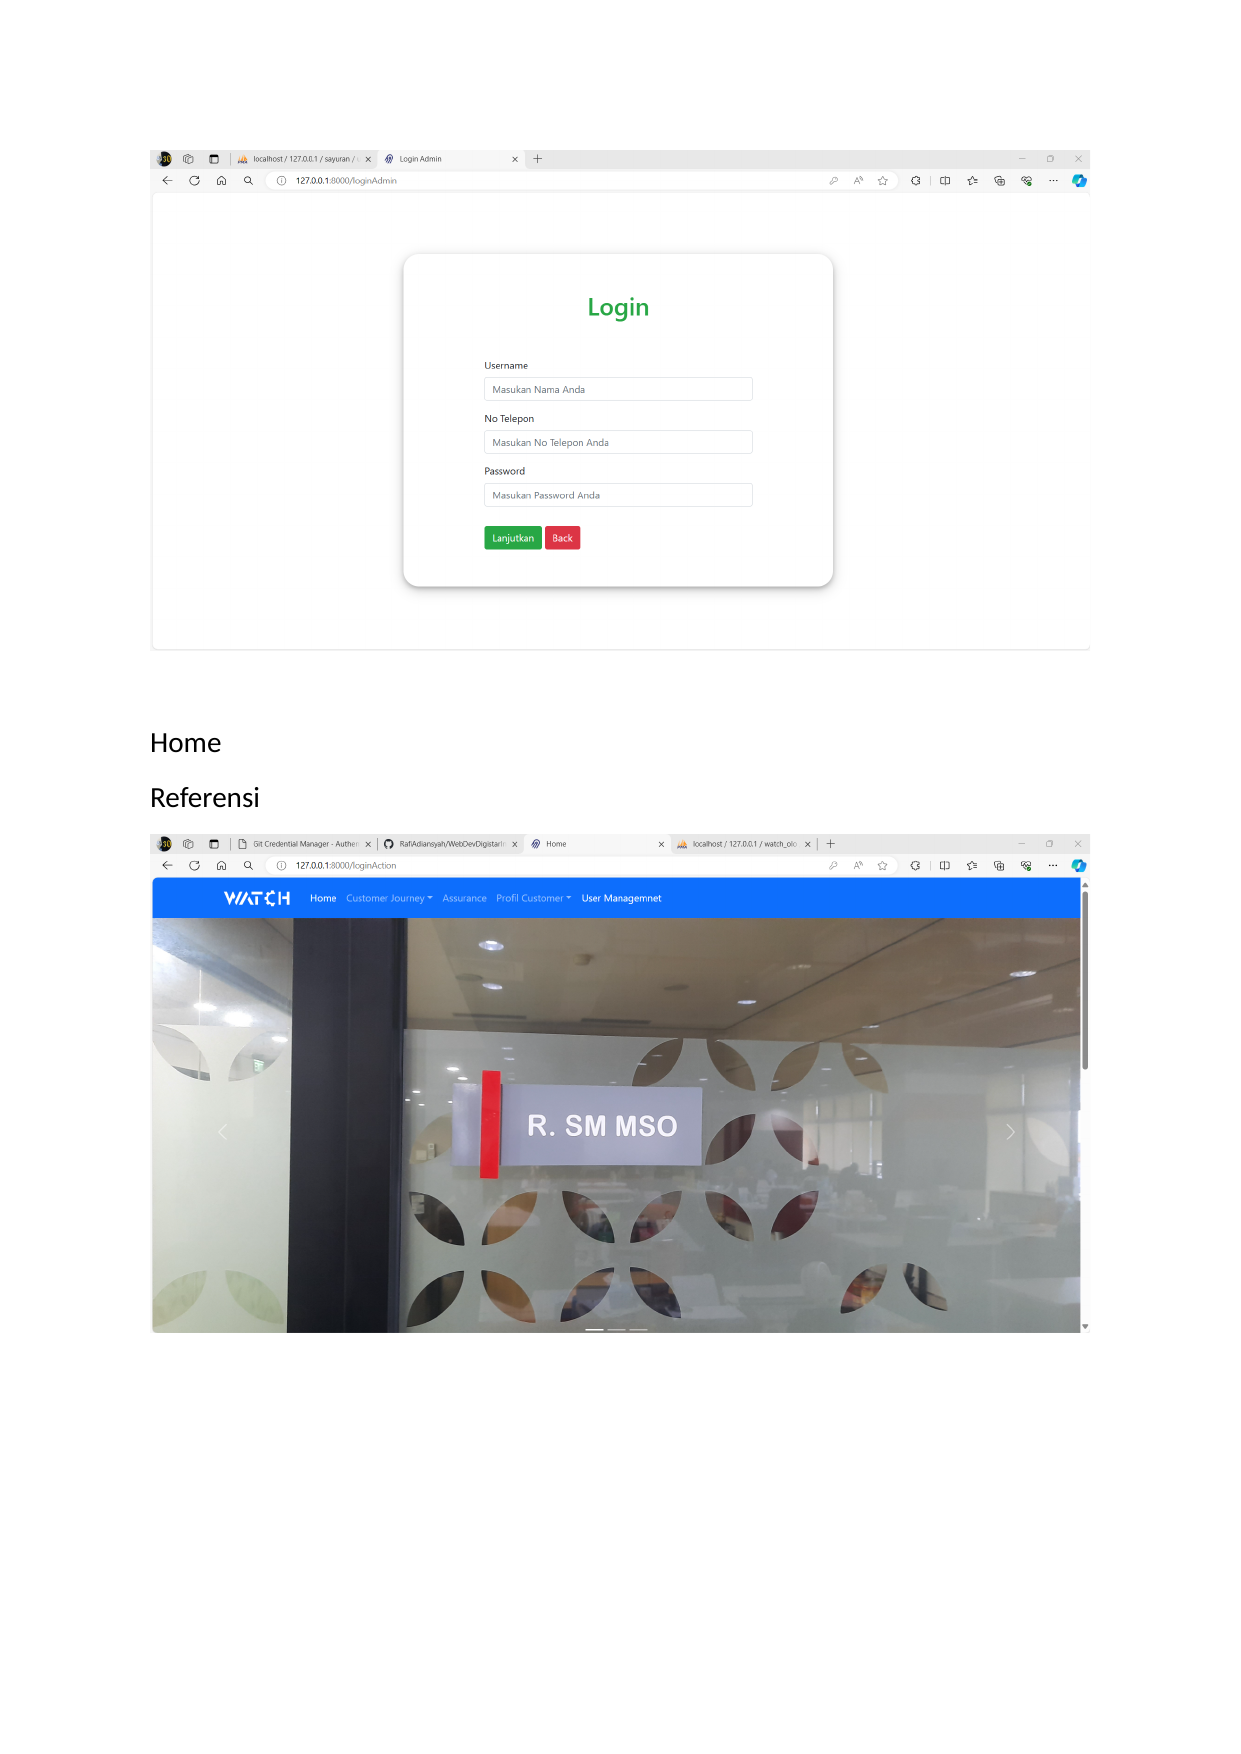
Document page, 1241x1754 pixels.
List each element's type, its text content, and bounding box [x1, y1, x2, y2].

text Home [150, 724, 1090, 760]
text Referensi [150, 779, 1090, 815]
picture [150, 150, 1091, 651]
picture [150, 834, 1091, 1333]
